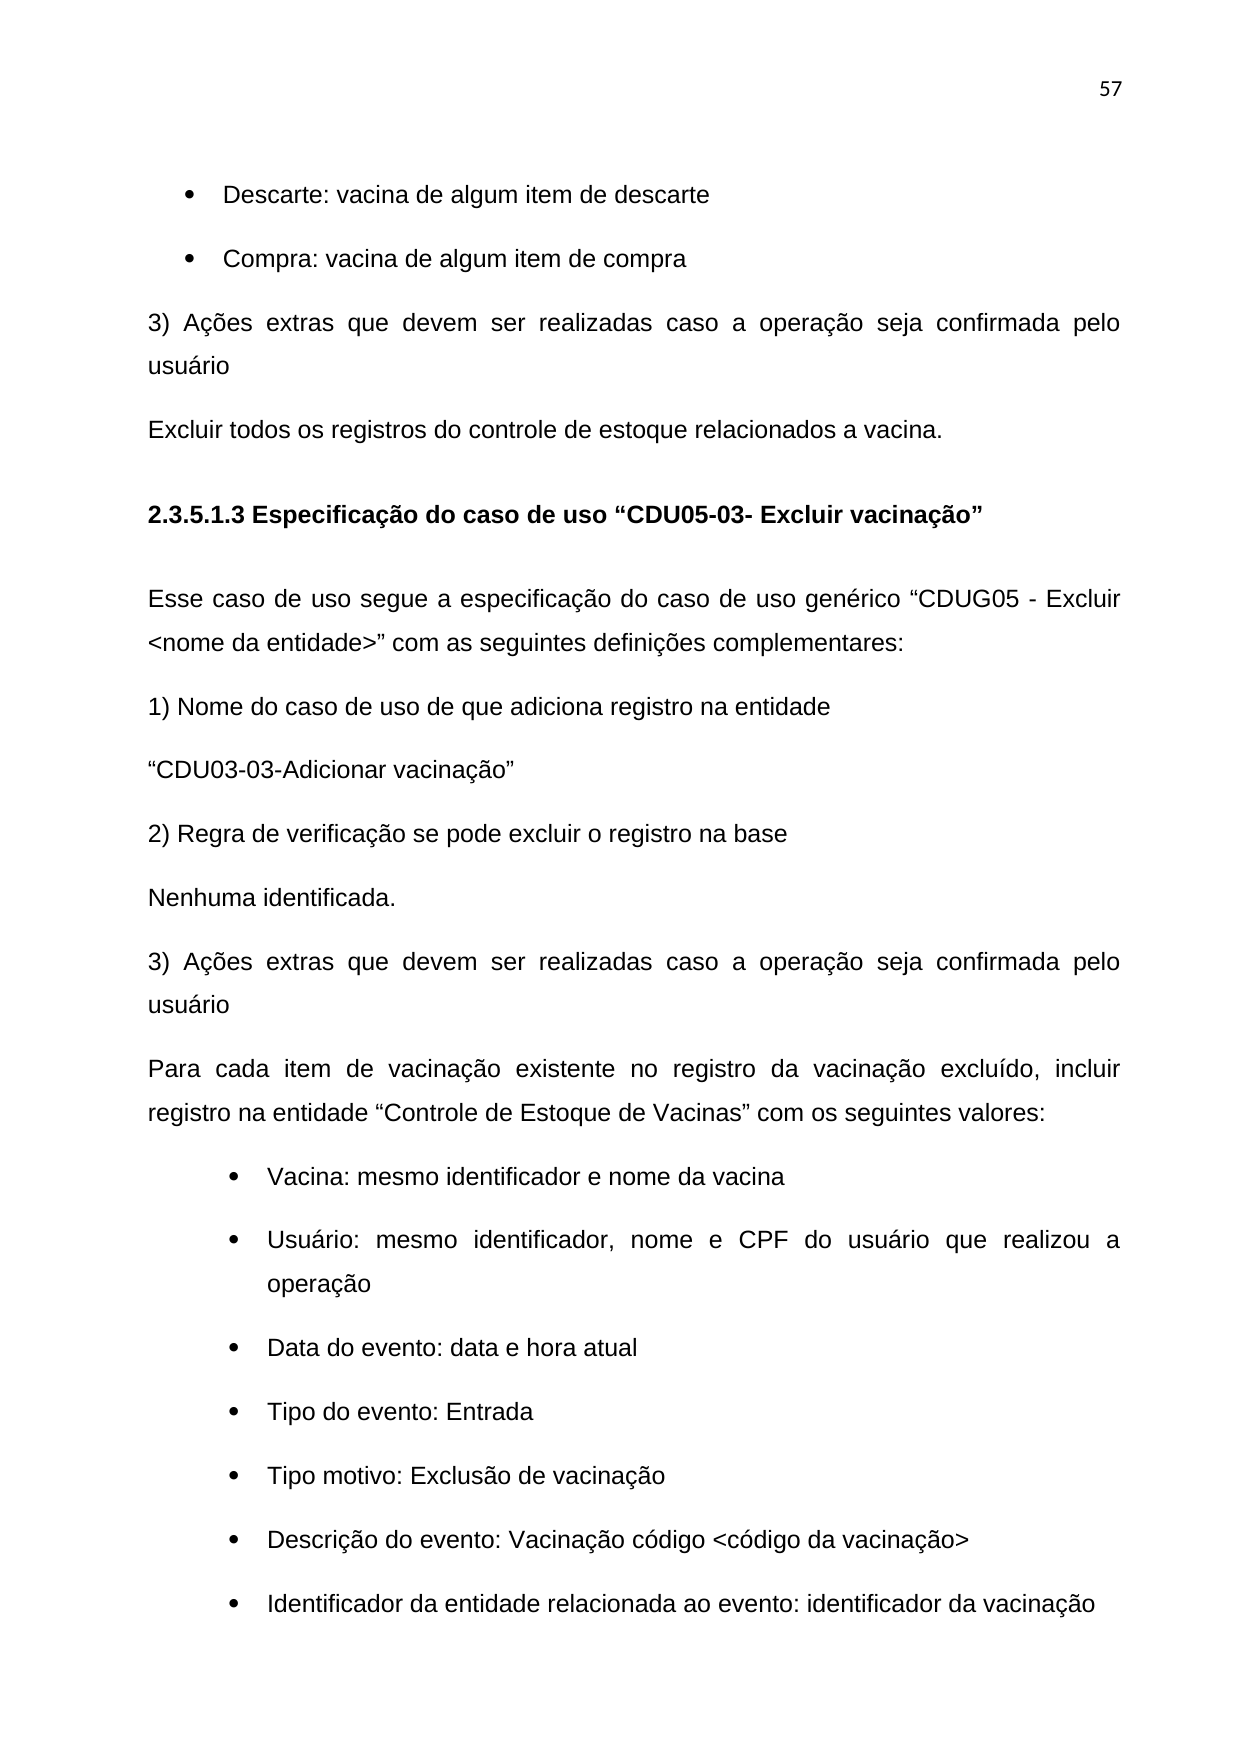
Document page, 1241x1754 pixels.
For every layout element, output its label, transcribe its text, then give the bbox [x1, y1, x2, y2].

list Tipo motivo: Exclusão de vacinação [229, 1461, 1122, 1490]
text Para cada item de vacinação existente no registro da vacinação excluído, incluir registro na entidade “Controle de Estoque de Vacinas” com os seguintes valores: [148, 1054, 1122, 1126]
list Descarte: vacina de algum item de descarte [185, 179, 1122, 208]
list Data do evento: data e hora atual [229, 1333, 1122, 1362]
text Esse caso de uso segue a especificação do caso de uso genérico “CDUG05 - Excluir <nome da entidade>” com as seguintes definições complementares: [148, 584, 1122, 656]
list Tipo do evento: Entrada [229, 1397, 1122, 1426]
list Descrição do evento: Vacinação código <código da vacinação> [229, 1525, 1122, 1554]
list Usuário: mesmo identificador, nome e CPF do usuário que realizou a operação [229, 1226, 1122, 1297]
list Compra: vacina de algum item de compra [185, 244, 1122, 272]
text 1) Nome do caso de uso de que adiciona registro na entidade [148, 691, 1122, 720]
text 2.3.5.1.3 Especificação do caso de uso “CDU05-03- Excluir vacinação” [148, 499, 1122, 528]
text 2) Regra de verificação se pode excluir o registro na base [148, 819, 1122, 848]
text 3) Ações extras que devem ser realizadas caso a operação seja confirmada pelo usuário [148, 308, 1122, 379]
list Vacina: mesmo identificador e nome da vacina [229, 1161, 1122, 1190]
list Identificador da entidade relacionada ao evento: identificador da vacinação [229, 1589, 1122, 1618]
text Excluir todos os registros do controle de estoque relacionados a vacina. [148, 415, 1122, 443]
text Nenhuma identificada. [148, 883, 1122, 912]
text “CDU03-03-Adicionar vacinação” [148, 755, 1122, 784]
text 3) Ações extras que devem ser realizadas caso a operação seja confirmada pelo usuário [148, 947, 1122, 1019]
